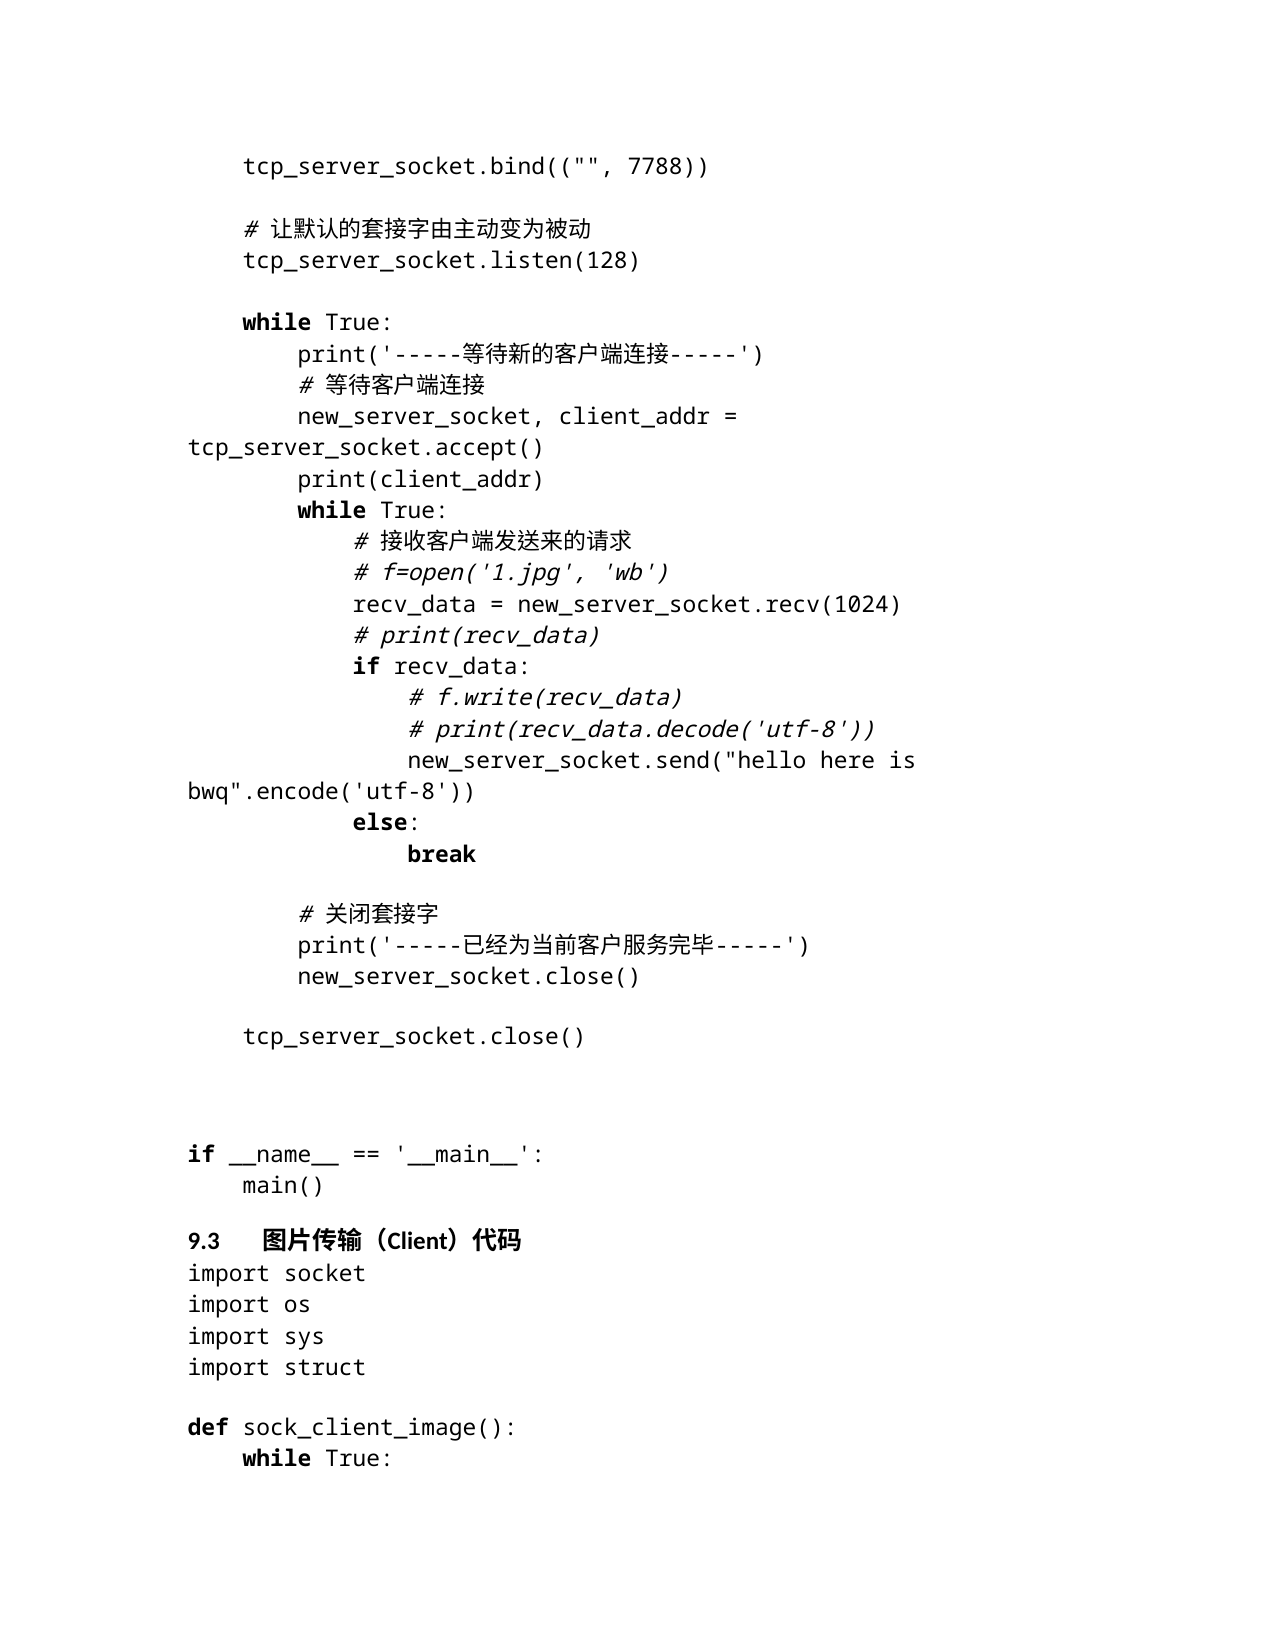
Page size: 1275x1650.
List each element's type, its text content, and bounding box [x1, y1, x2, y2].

subtitle 9.3 图片传输（Client）代码 [187, 1221, 1087, 1257]
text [187, 150, 1087, 1200]
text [187, 1257, 1087, 1473]
